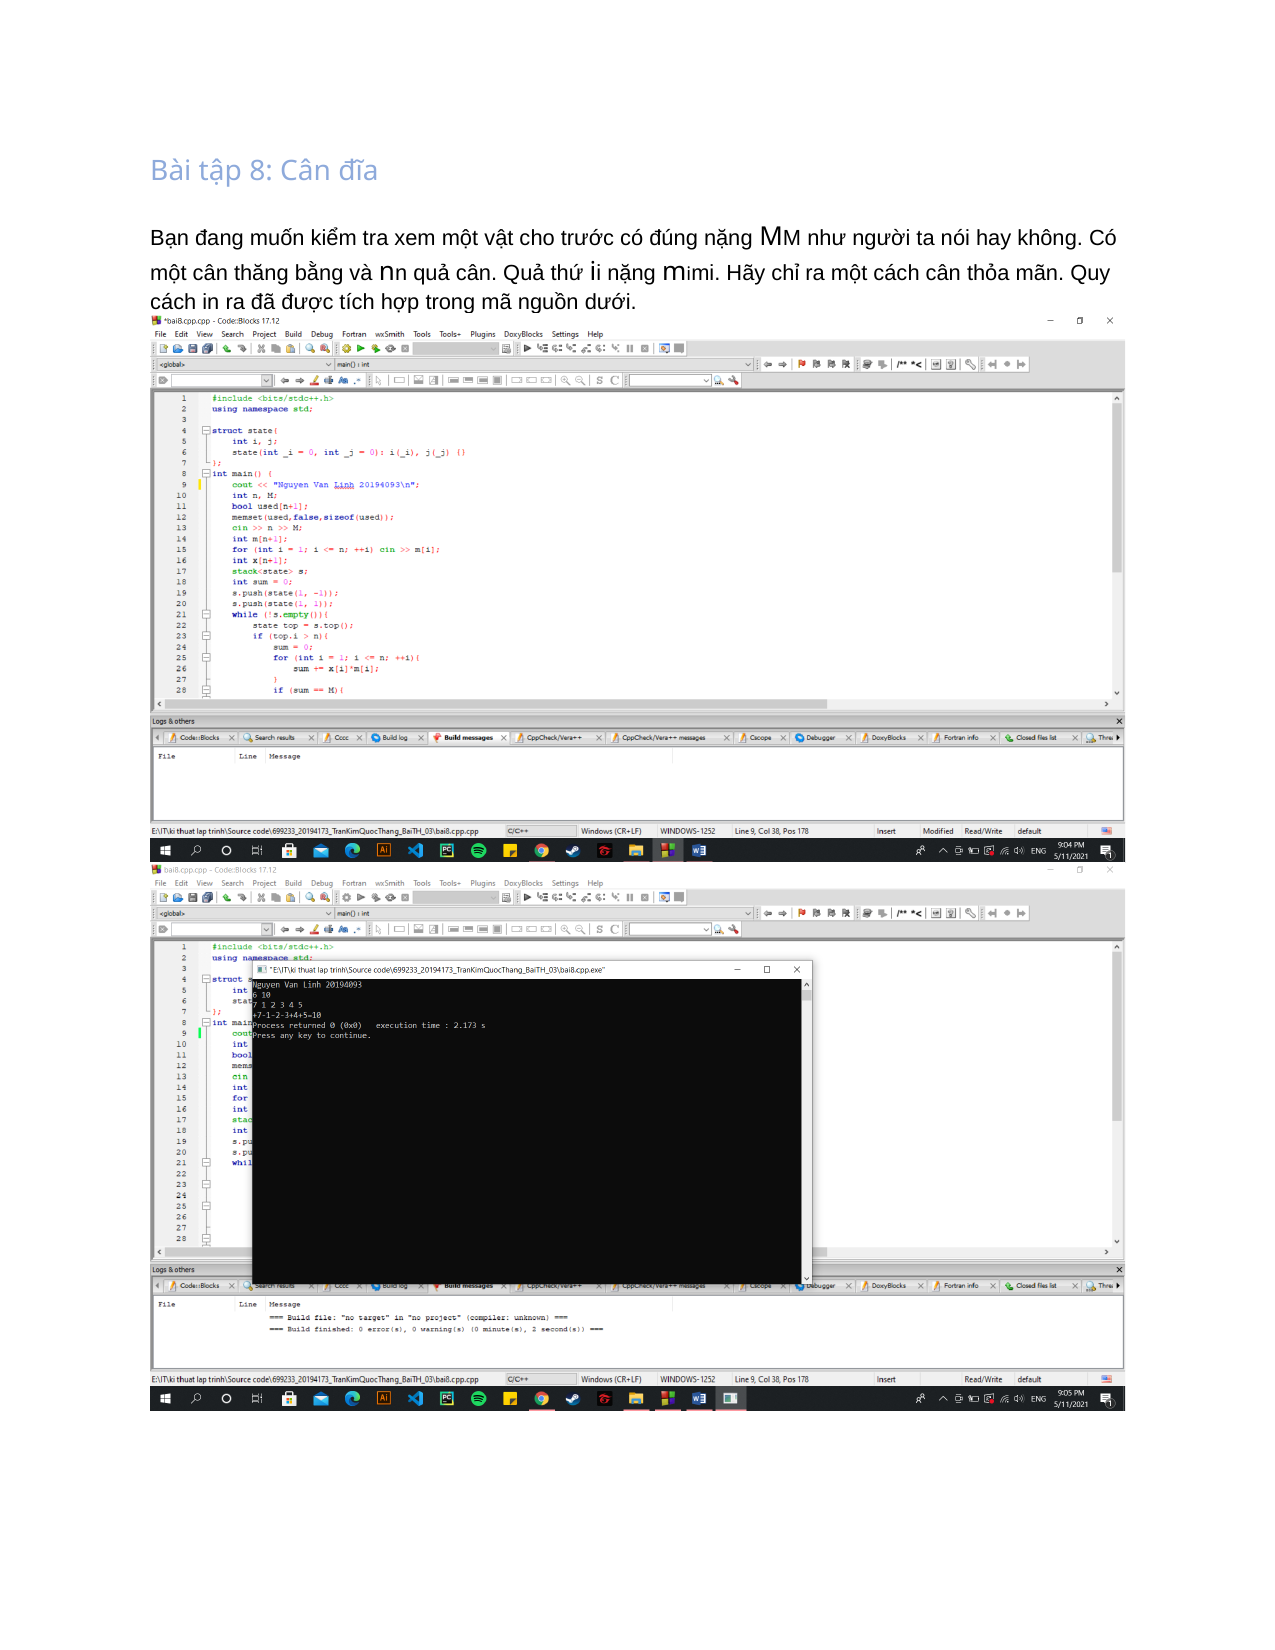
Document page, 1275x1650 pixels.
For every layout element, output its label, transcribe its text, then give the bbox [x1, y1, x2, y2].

subtitle Bài tập 8: Cân đĩa [150, 150, 1125, 188]
text Bạn đang muốn kiểm tra xem một vật cho trước có đúng nặng MM như người ta nói hay không. Có một cân thăng bằng và nn quả cân. Quả thứ ii nặng mimi. Hãy chỉ ra một cách cân thỏa mãn. Quy cách in ra đã được tích hợp trong mã nguồn dưới. [150, 217, 1125, 313]
picture [150, 313, 1125, 1411]
